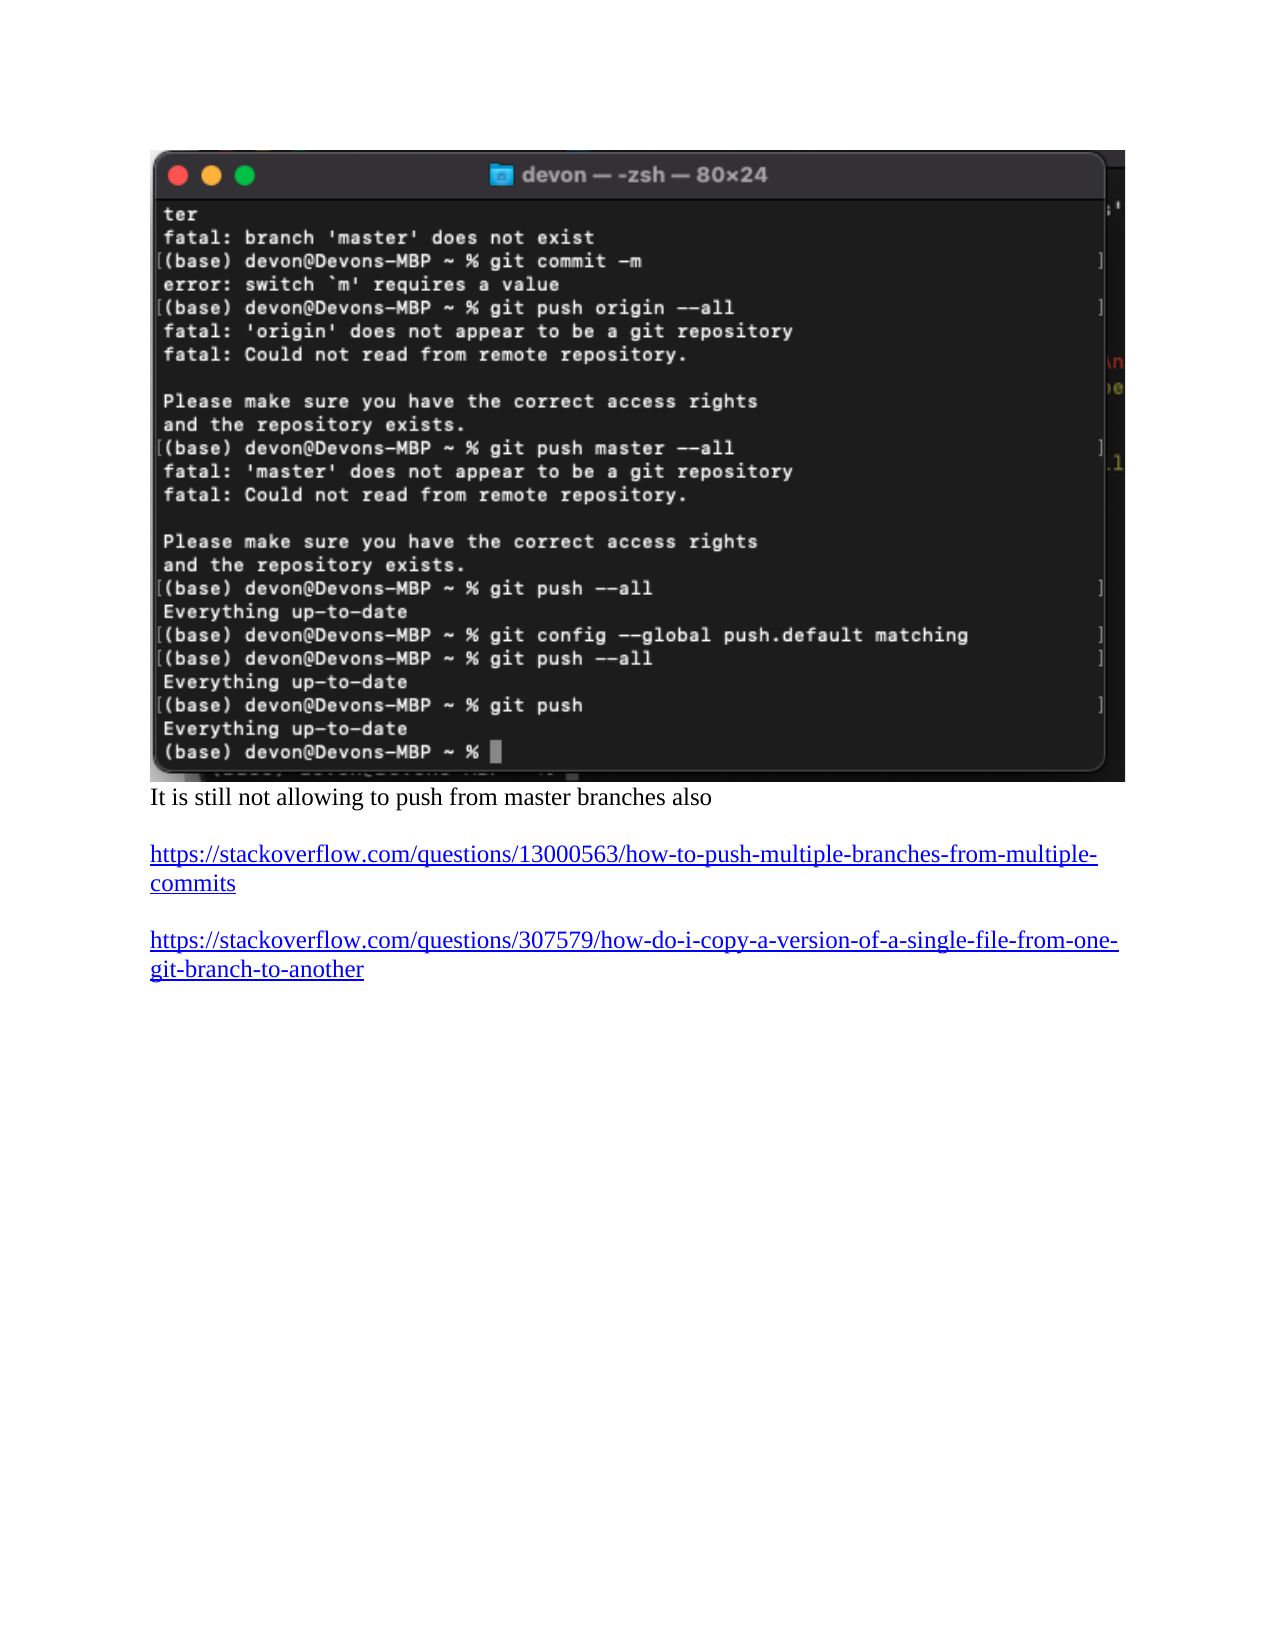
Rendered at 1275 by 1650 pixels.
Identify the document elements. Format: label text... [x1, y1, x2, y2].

text https://stackoverflow.com/questions/307579/how-do-i-copy-a-version-of-a-single-file-from-one-git-branch-to-another [150, 925, 1125, 983]
text https://stackoverflow.com/questions/13000563/how-to-push-multiple-branches-from-multiple-commits [150, 839, 1125, 897]
picture [150, 150, 1125, 782]
text It is still not allowing to push from master branches also [150, 782, 1125, 810]
